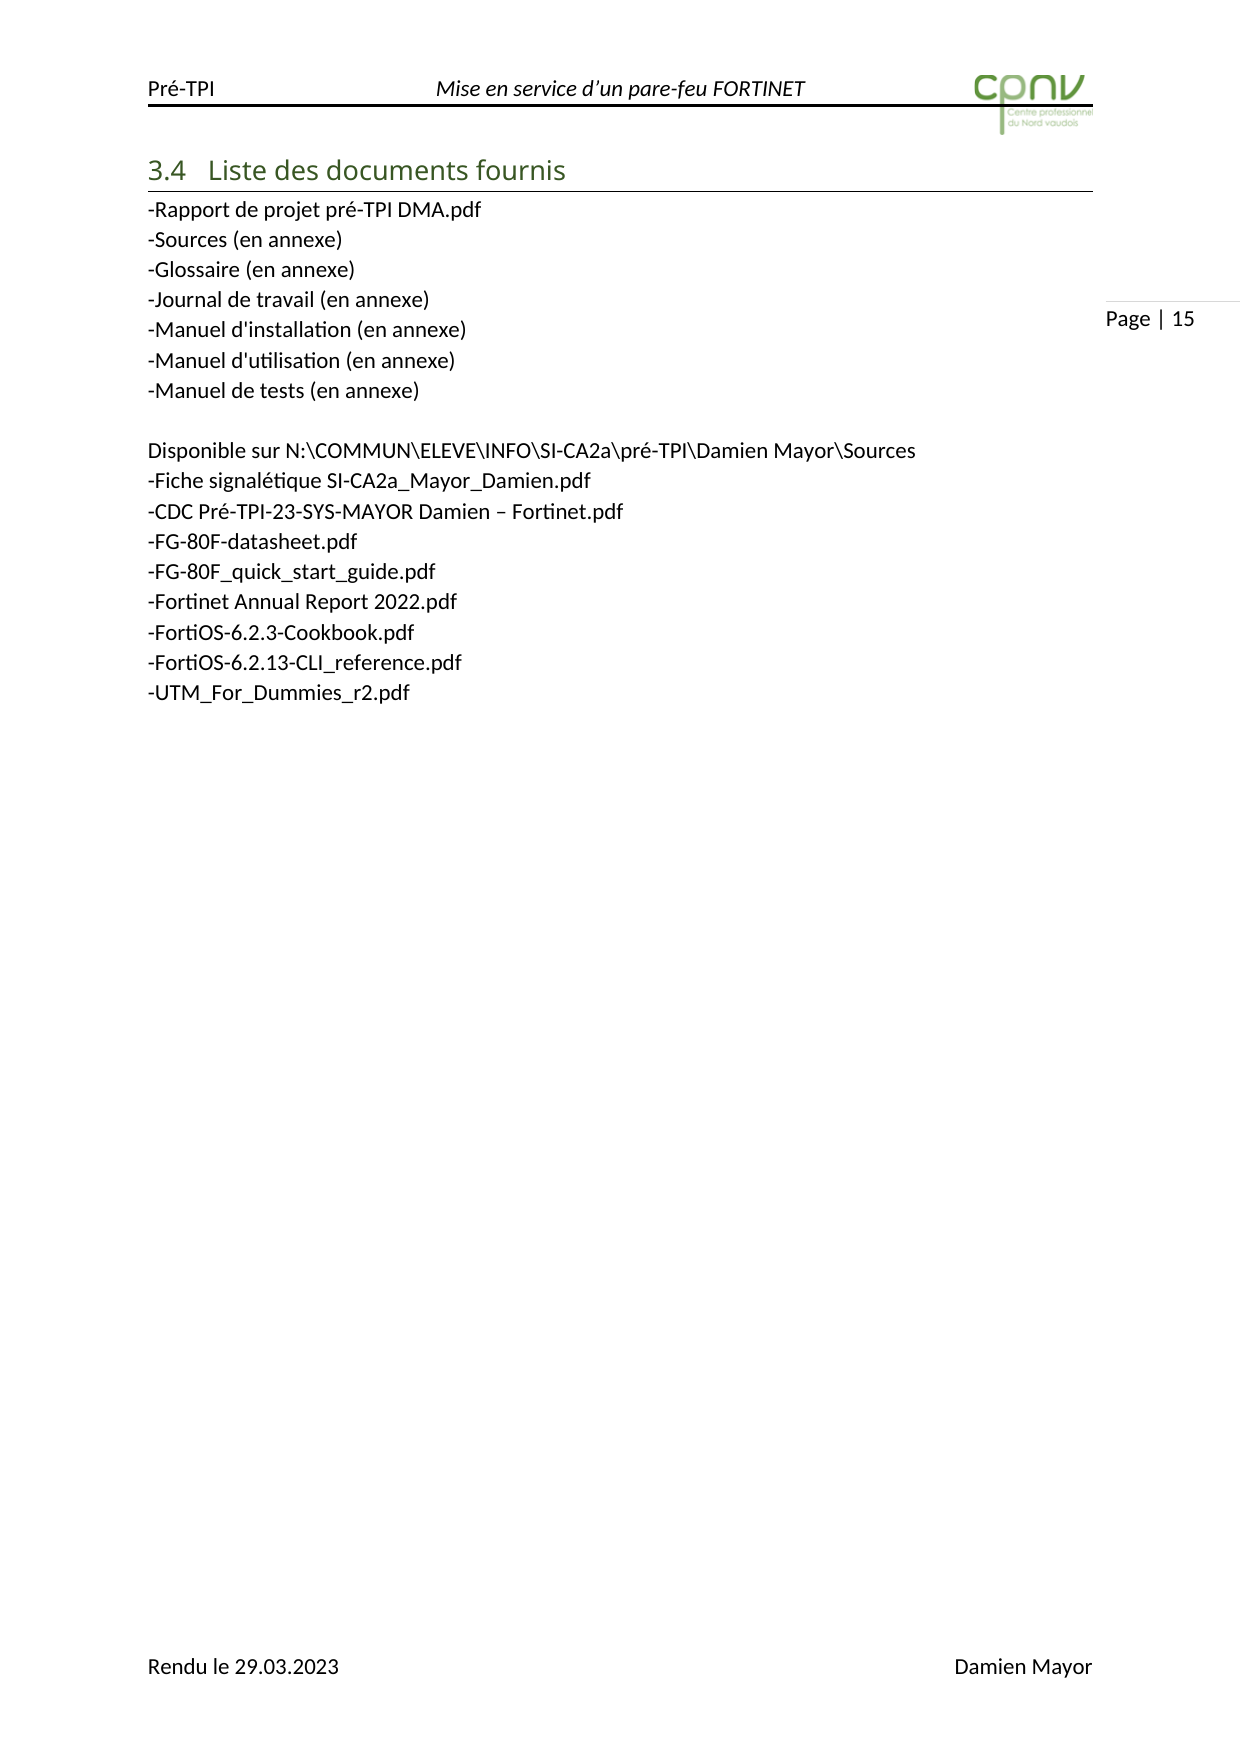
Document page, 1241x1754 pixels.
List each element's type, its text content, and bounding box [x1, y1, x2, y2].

text -Fiche signalétique SI-CA2a_Mayor_Damien.pdf [148, 467, 1093, 494]
text -Glossaire (en annexe) [148, 255, 1093, 283]
subtitle Liste des documents fournis [148, 152, 1093, 191]
text Disponible sur N:\COMMUN\ELEVE\INFO\SI-CA2a\pré-TPI\Damien Mayor\Sources [148, 436, 1093, 464]
text -UTM_For_Dummies_r2.pdf [148, 678, 1093, 706]
text -FG-80F-datasheet.pdf [148, 527, 1093, 555]
text -Rapport de projet pré-TPI DMA.pdf [148, 195, 1093, 223]
text -FortiOS-6.2.3-Cookbook.pdf [148, 618, 1093, 646]
text -Manuel d'installation (en annexe) [148, 316, 1093, 343]
text -Journal de travail (en annexe) [148, 285, 1093, 313]
text -Sources (en annexe) [148, 225, 1093, 253]
text -Manuel de tests (en annexe) [148, 376, 1093, 404]
text -FG-80F_quick_start_guide.pdf [148, 557, 1093, 585]
text -FortiOS-6.2.13-CLI_reference.pdf [148, 648, 1093, 676]
text -CDC Pré-TPI-23-SYS-MAYOR Damien – Fortinet.pdf [148, 497, 1093, 525]
text -Manuel d'utilisation (en annexe) [148, 346, 1093, 374]
text -Fortinet Annual Report 2022.pdf [148, 587, 1093, 615]
